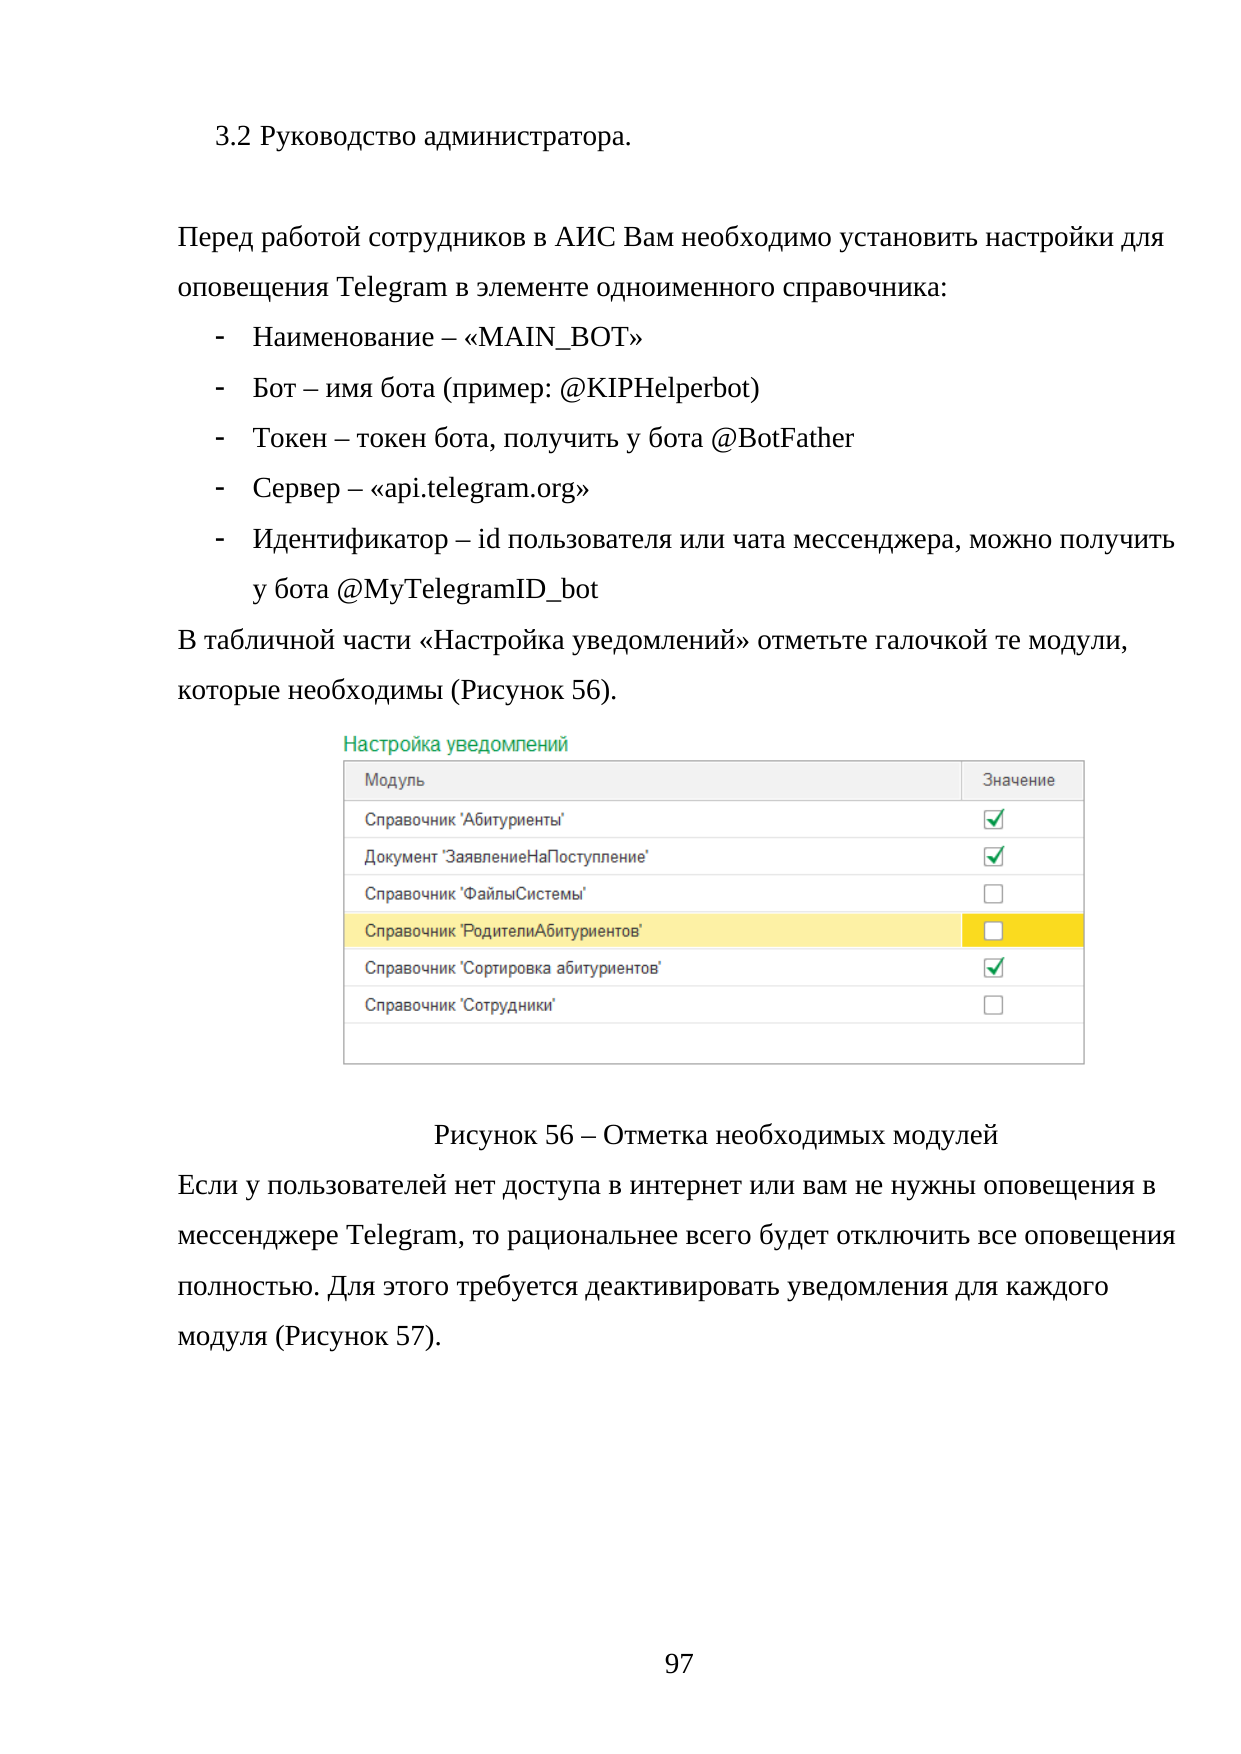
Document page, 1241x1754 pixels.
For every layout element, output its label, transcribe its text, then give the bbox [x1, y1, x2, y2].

text Рисунок 56 – Отметка необходимых модулей [177, 1117, 1181, 1150]
text В табличной части «Настройка уведомлений» отметьте галочкой те модули, которые необходимы (Рисунок 56). [177, 622, 1181, 706]
text Если у пользователей нет доступа в интернет или вам не нужны оповещения в мессенджере Telegram, то рациональнее всего будет отключить все оповещения полностью. Для этого требуется деактивировать уведомления для каждого модуля (Рисунок 57). [177, 1167, 1181, 1352]
list Токен – токен бота, получить у бота @BotFather [215, 420, 1181, 454]
list Наименование – «MAIN_BOT» [215, 319, 1181, 353]
list Идентификатор – id пользователя или чата мессенджера, можно получить у бота @MyTelegramID_bot [215, 521, 1181, 605]
list Руководство администратора. [215, 118, 1181, 152]
list Бот – имя бота (пример: @KIPHelperbot) [215, 370, 1181, 403]
text Перед работой сотрудников в АИС Вам необходимо установить настройки для оповещения Telegram в элементе одноименного справочника: [177, 219, 1181, 303]
list Сервер – «api.telegram.org» [215, 471, 1181, 504]
picture [328, 722, 1104, 1080]
